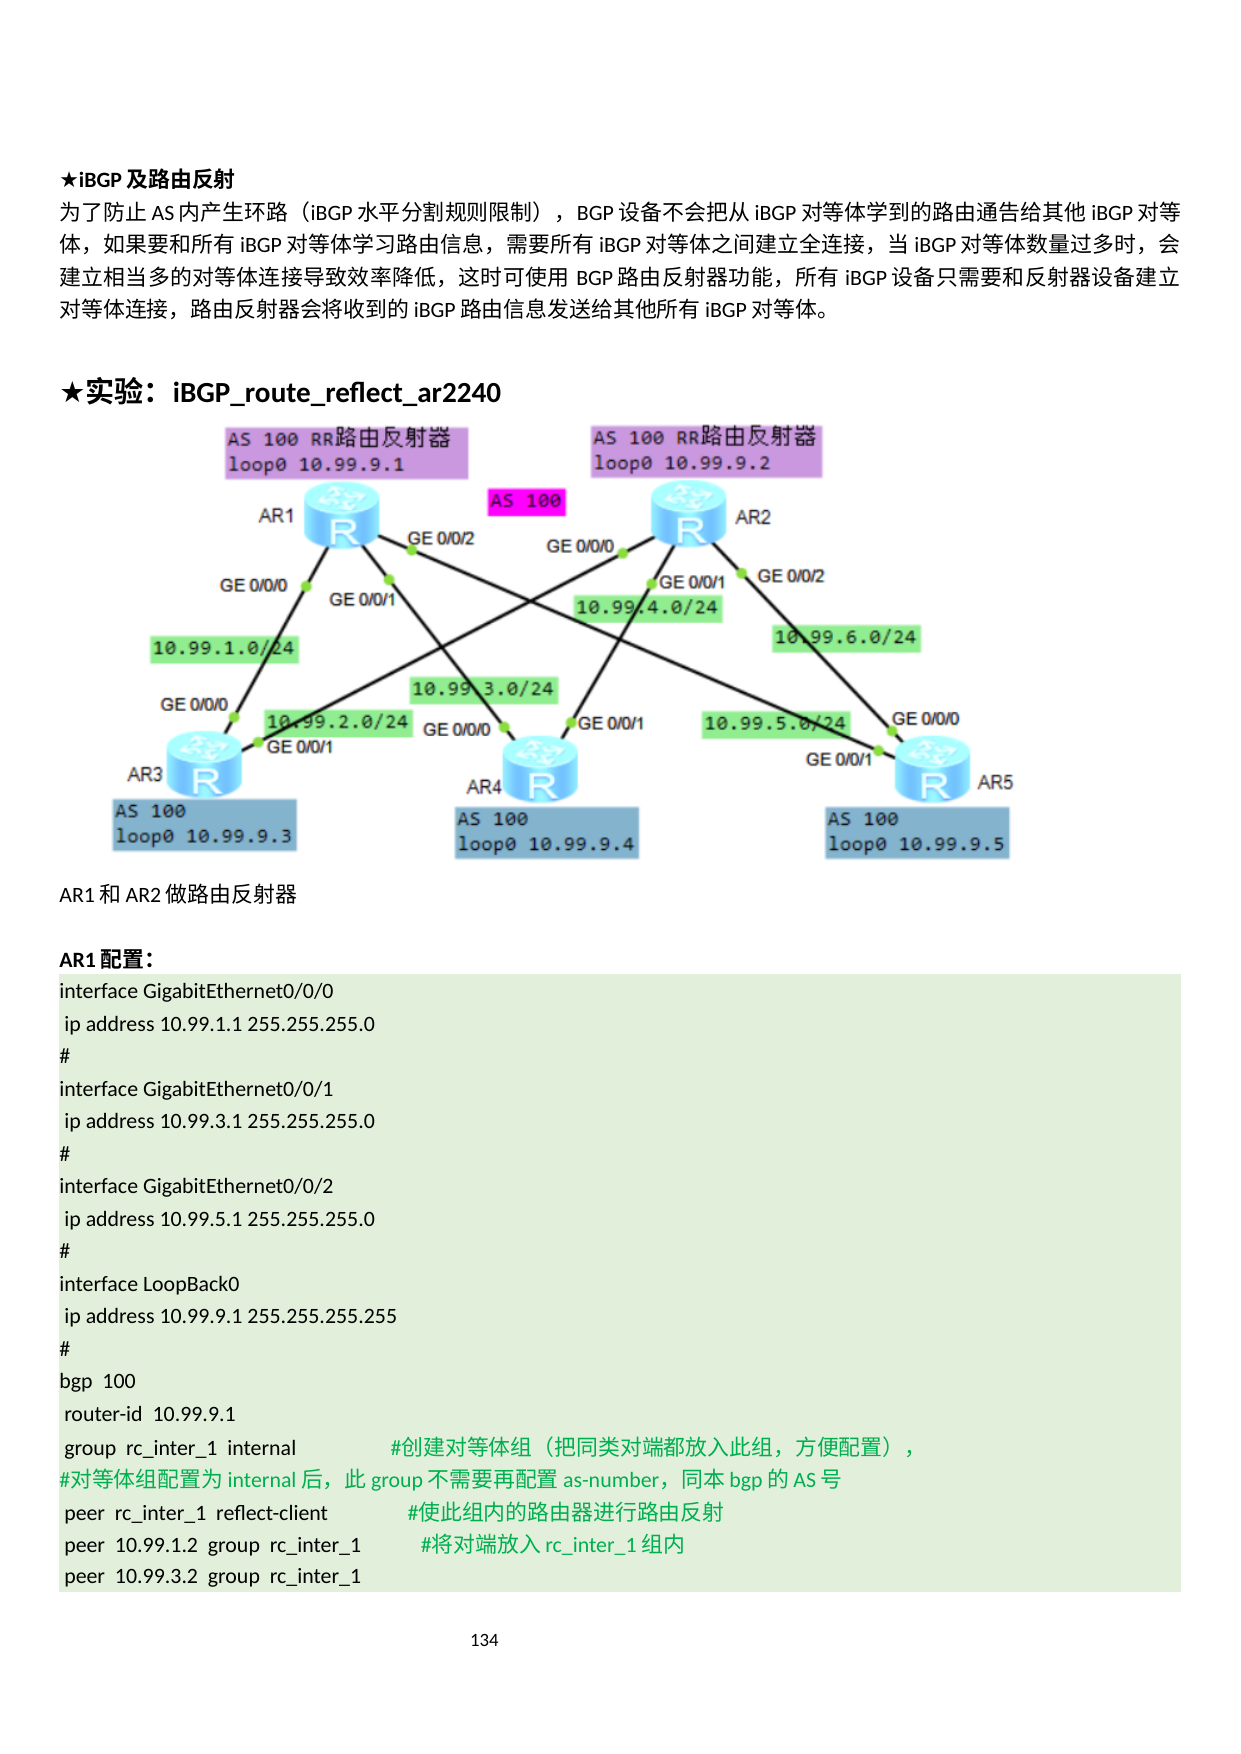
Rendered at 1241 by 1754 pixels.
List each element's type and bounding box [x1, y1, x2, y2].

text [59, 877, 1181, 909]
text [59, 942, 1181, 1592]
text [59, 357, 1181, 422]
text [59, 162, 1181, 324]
picture [59, 422, 1058, 864]
